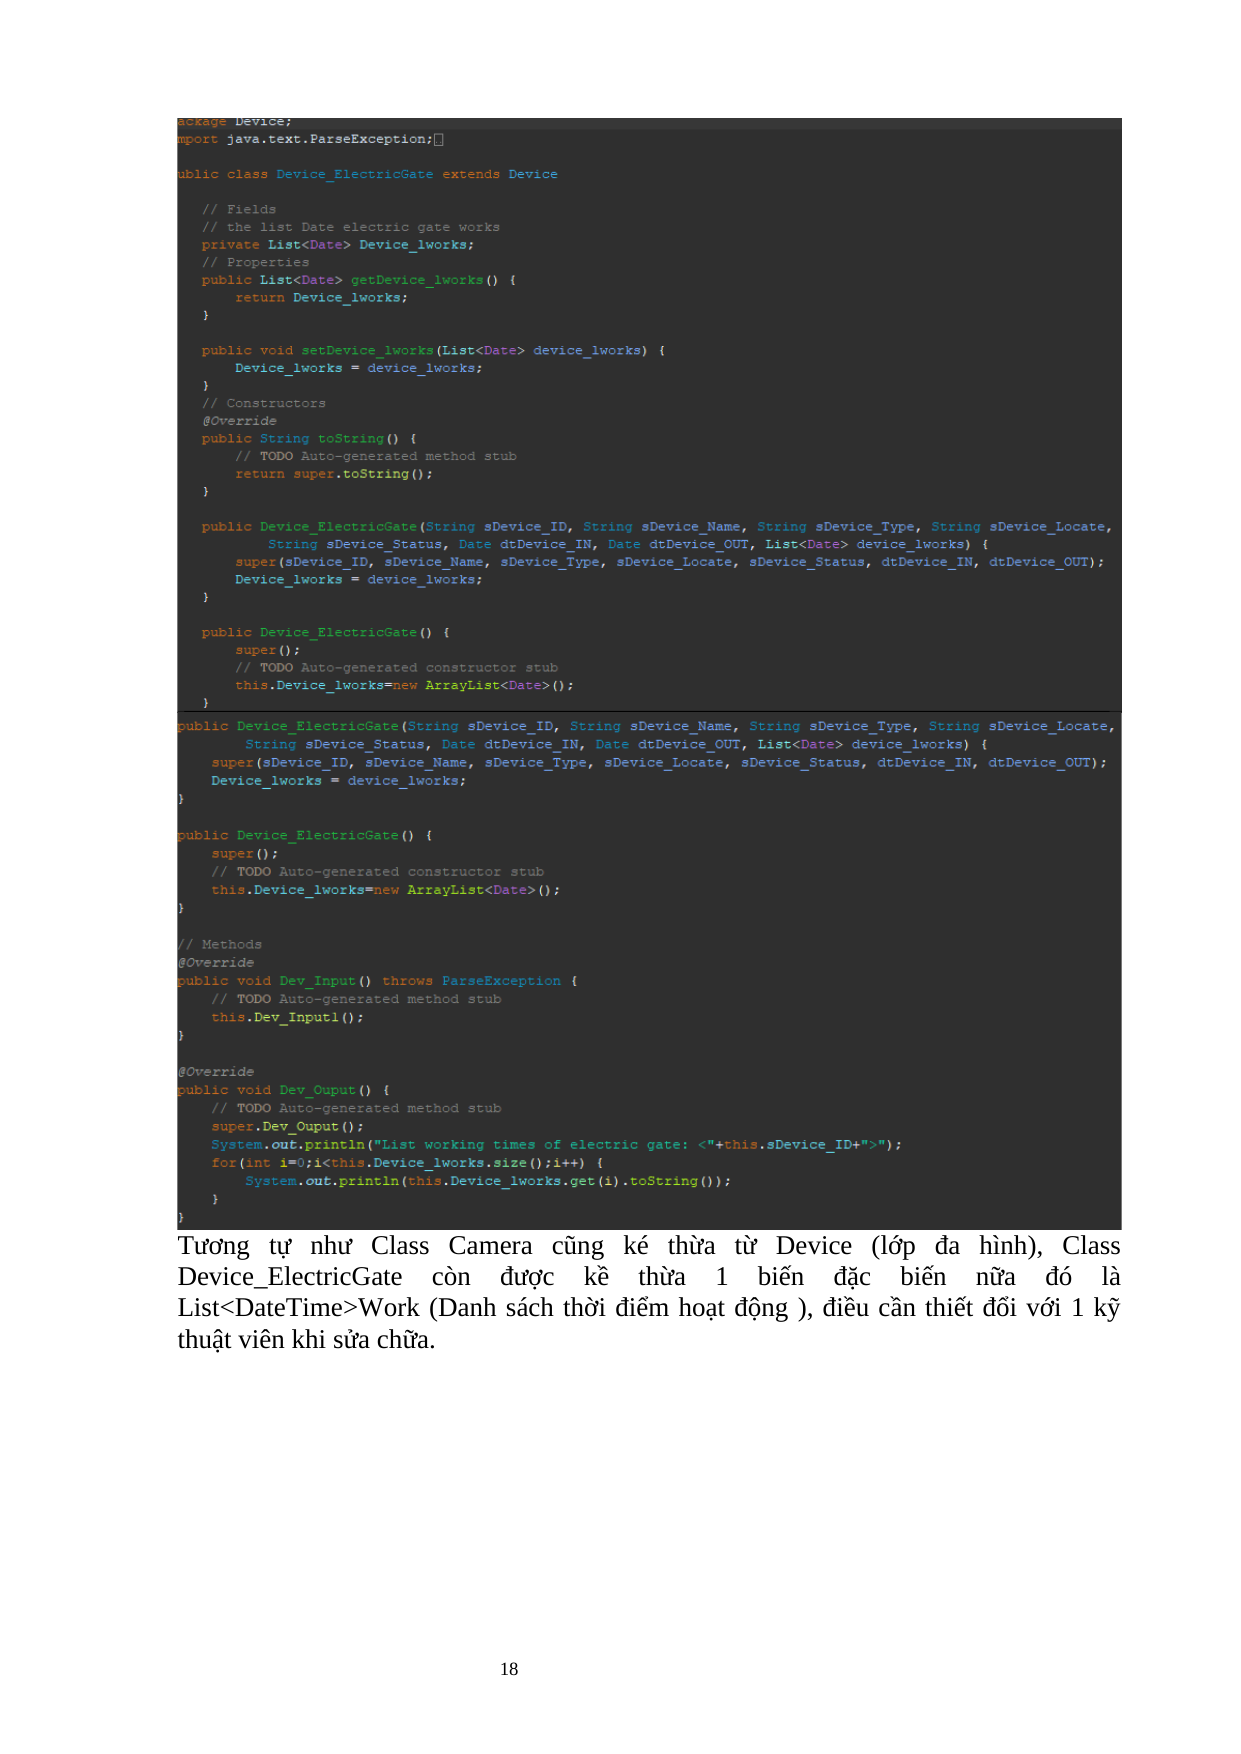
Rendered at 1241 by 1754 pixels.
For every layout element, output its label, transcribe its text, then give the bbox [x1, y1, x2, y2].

list Tương tự như Class Camera cũng ké thừa từ Device (lớp đa hình), Class Device_ElectricGate còn được kề thừa 1 biến đặc biến nữa đó là List<DateTime>Work (Danh sách thời điểm hoạt động ), điều cần thiết đổi với 1 kỹ thuật viên khi sửa chữa. [177, 1230, 1122, 1354]
picture [177, 118, 1122, 1230]
